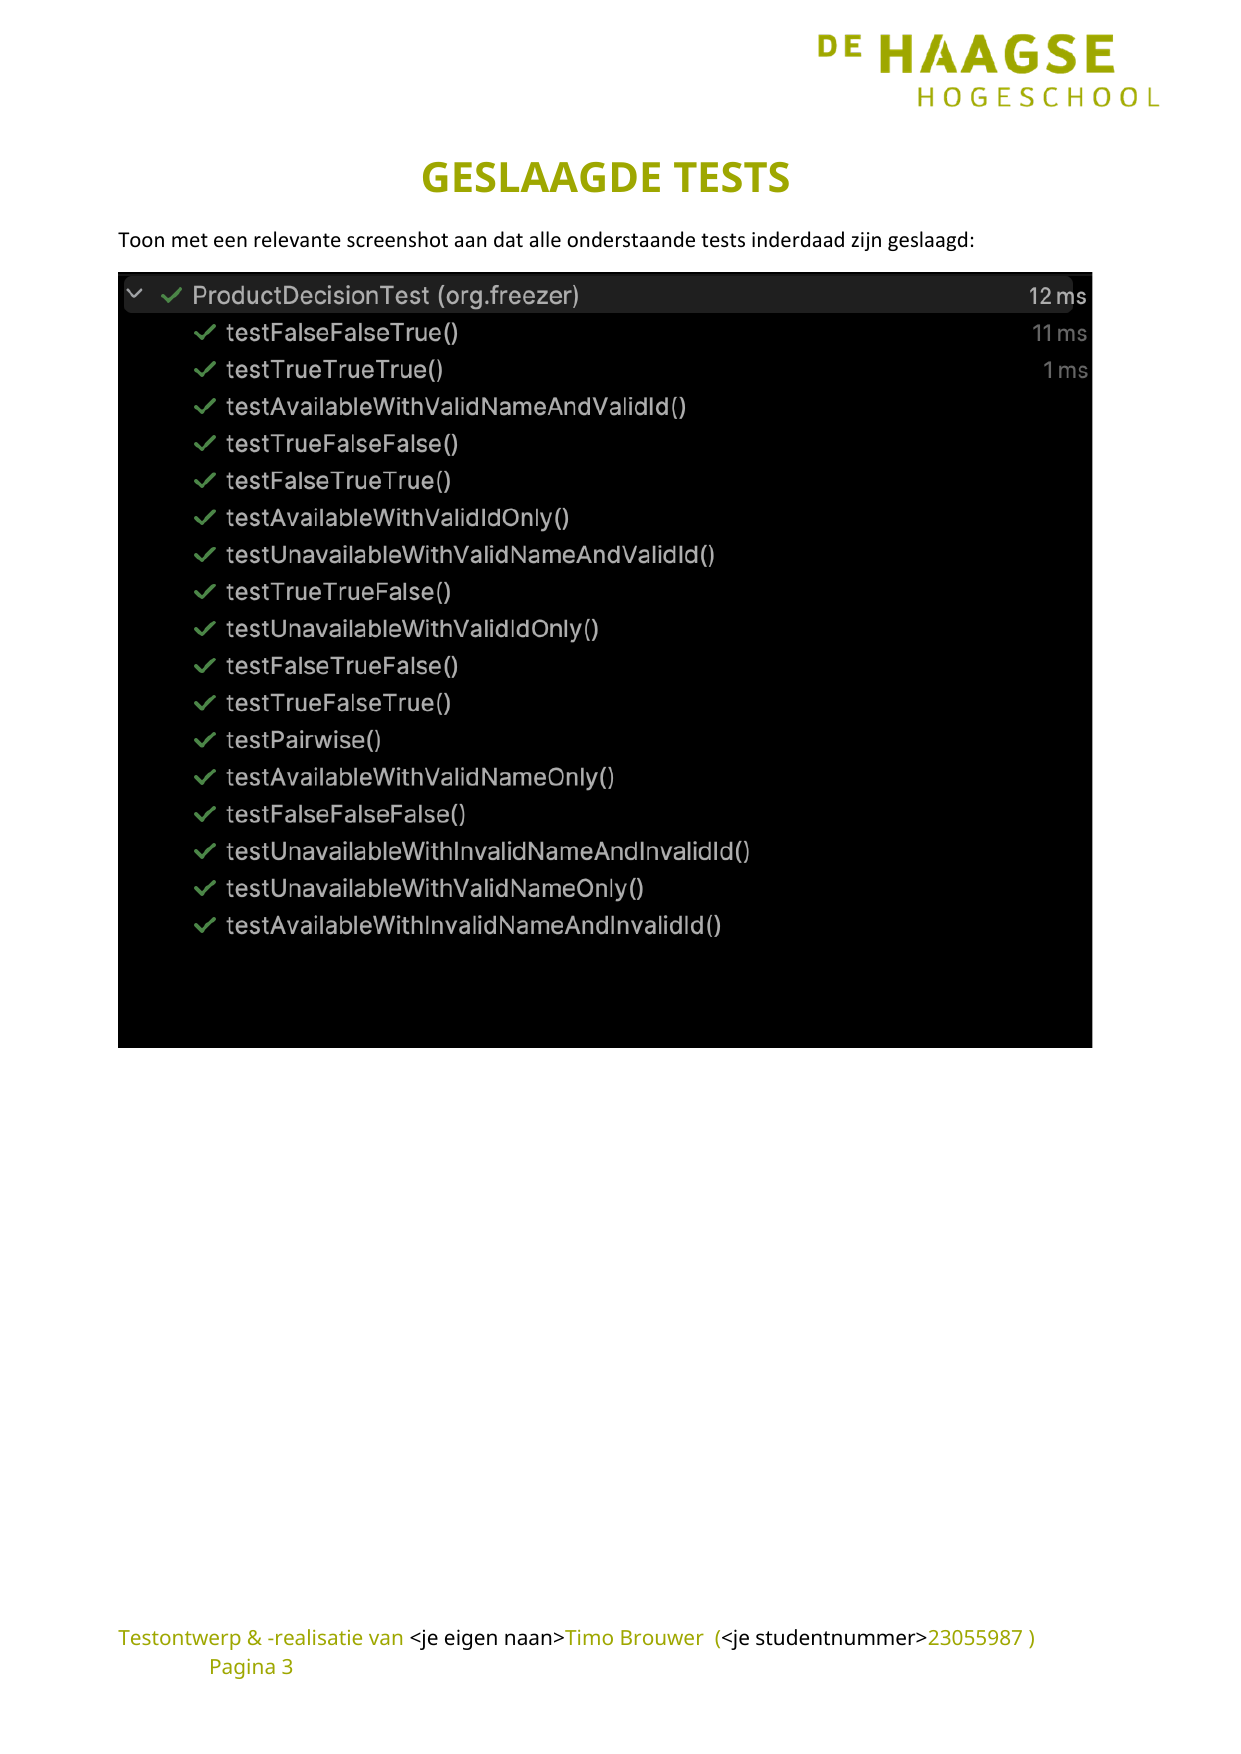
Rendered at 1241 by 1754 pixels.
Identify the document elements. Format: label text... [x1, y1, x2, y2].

text Toon met een relevante screenshot aan dat alle onderstaande tests inderdaad zijn geslaagd: [118, 226, 1093, 253]
text GESLAAGDE TESTS [118, 148, 1093, 204]
picture [118, 272, 1093, 1048]
picture [797, 13, 1180, 127]
